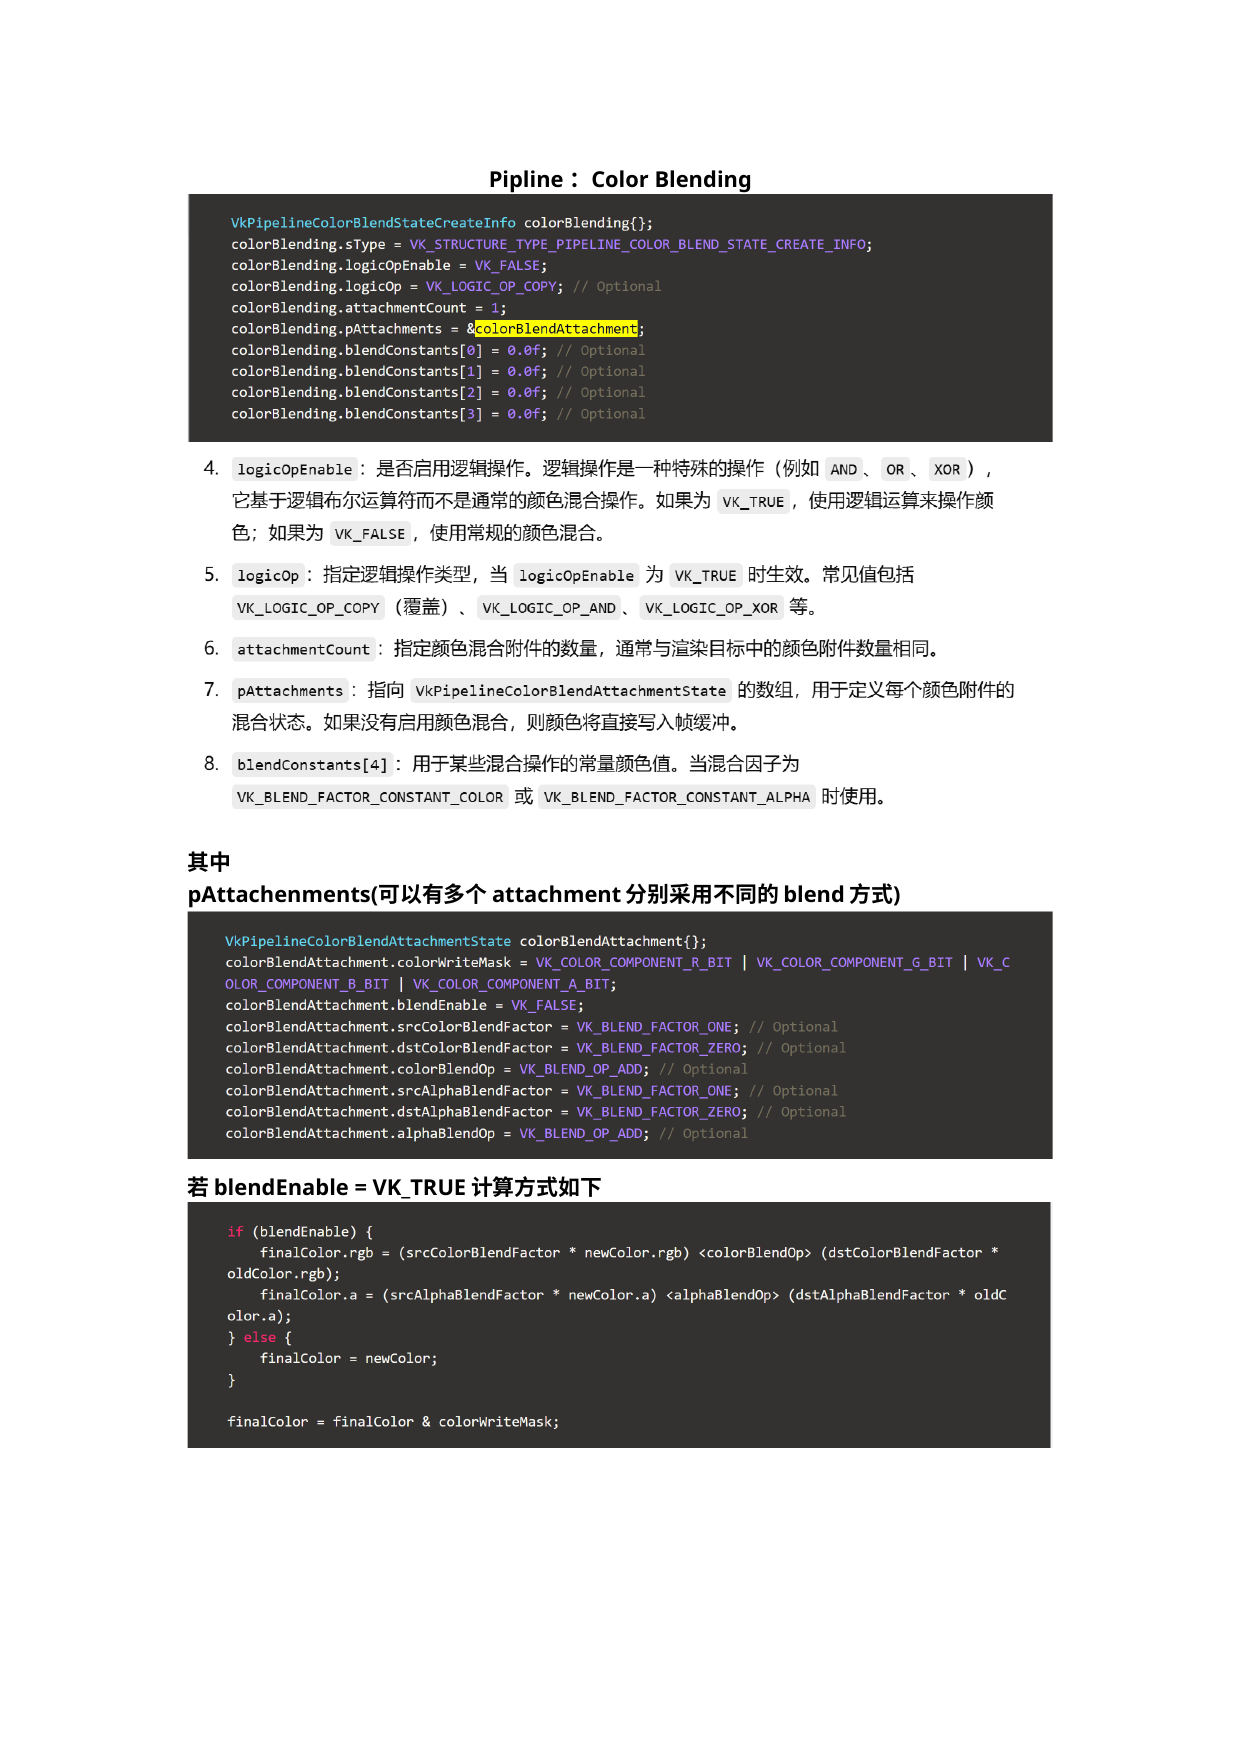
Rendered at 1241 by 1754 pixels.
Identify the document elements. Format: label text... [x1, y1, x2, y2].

picture [187, 909, 1053, 1159]
text 若blendEnable = VK_TRUE计算方式如下 [187, 1169, 1053, 1202]
picture [187, 1202, 1053, 1448]
text 其中 [187, 844, 1053, 877]
picture [187, 194, 1053, 442]
text pAttachenments(可以有多个attachment分别采用不同的blend方式) [187, 877, 1053, 909]
text Pipline ：Color Blending [187, 162, 1053, 194]
picture [187, 454, 1053, 825]
